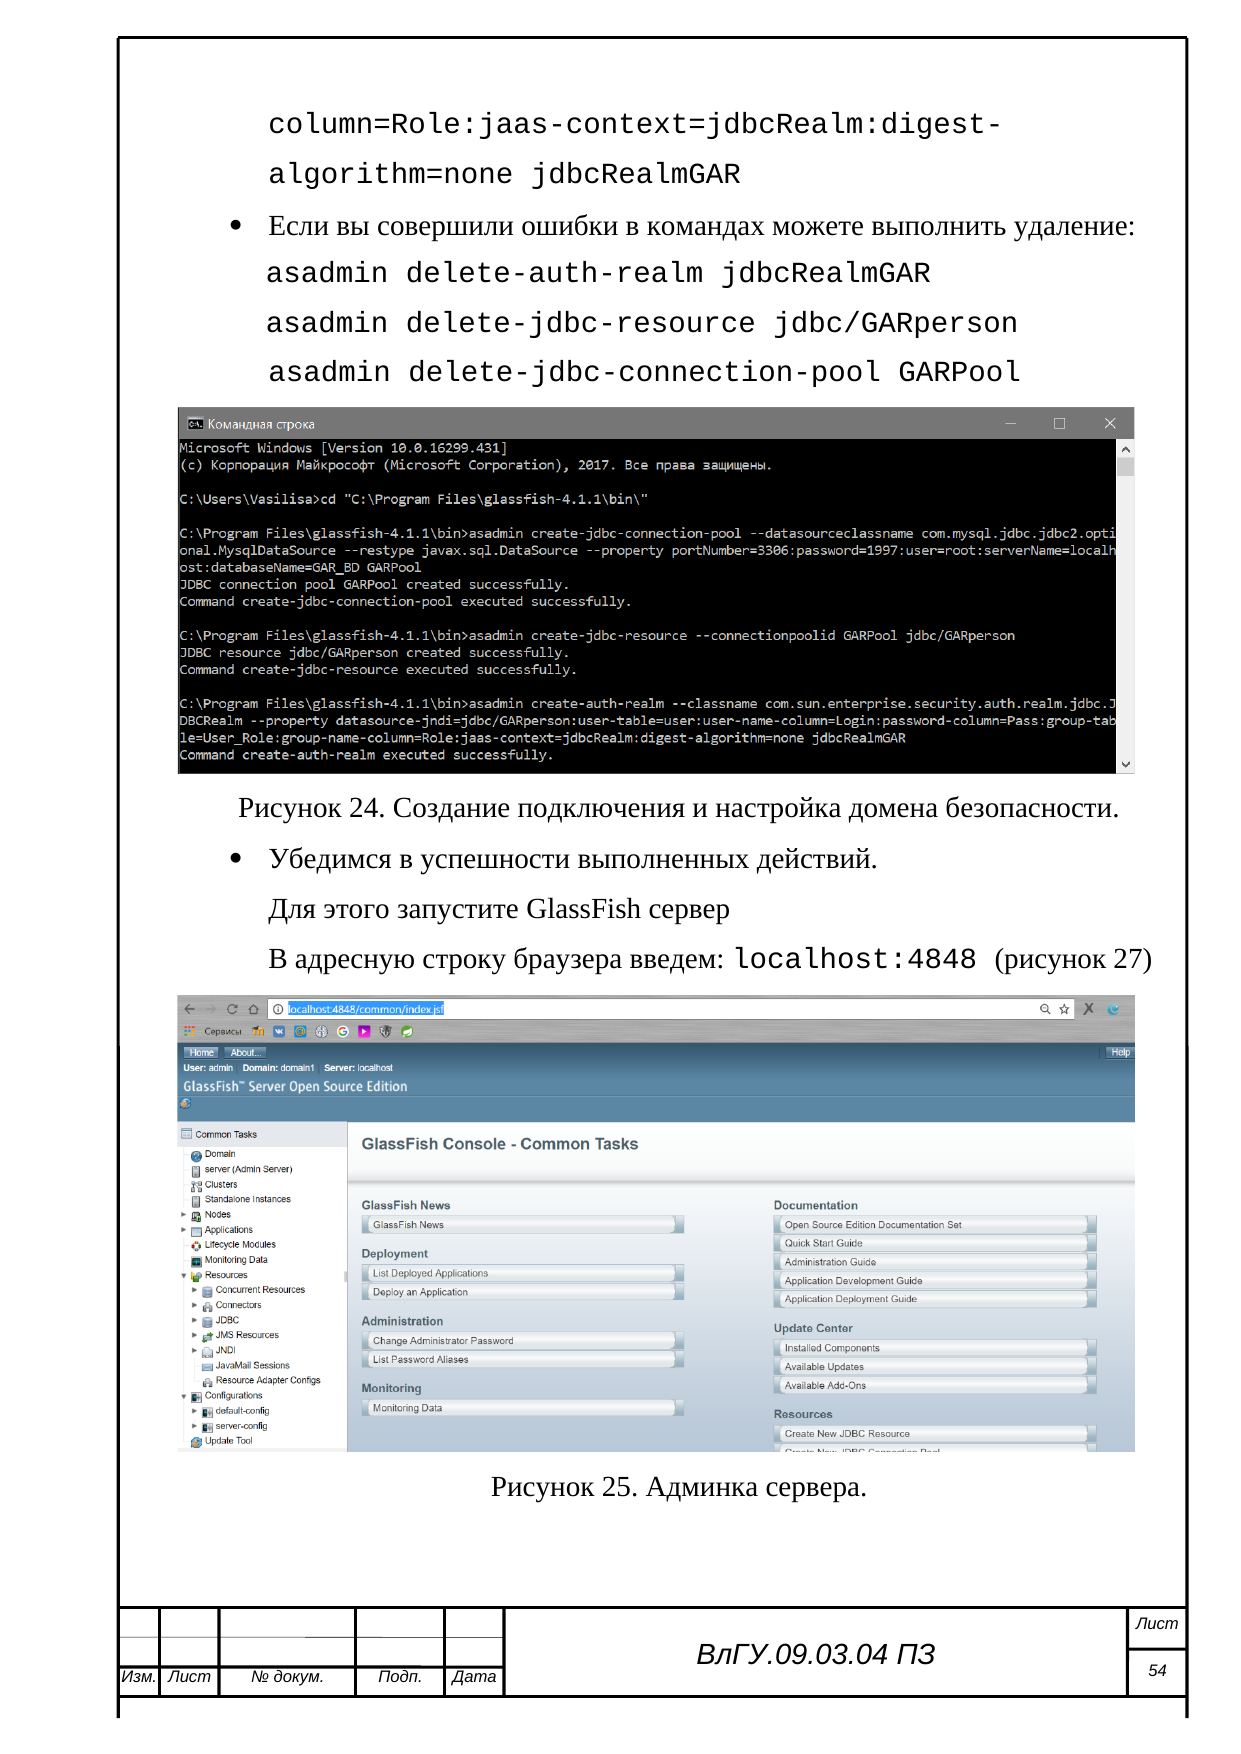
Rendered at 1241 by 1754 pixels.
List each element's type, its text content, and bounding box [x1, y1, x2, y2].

text asadmin delete-jdbc-connection-pool GARPool [268, 358, 1164, 391]
text Для этого запустите GlassFish сервер [268, 891, 1164, 925]
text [268, 109, 1164, 192]
text В адресную строку браузера введем: localhost:4848 (рисунок 27) [268, 941, 1164, 977]
picture [177, 407, 1135, 774]
list Если вы совершили ошибки в командах можете выполнить удаление: [231, 208, 1164, 242]
picture [177, 995, 1135, 1452]
text asadmin delete-auth-realm jdbcRealmGAR [220, 259, 1164, 292]
list Убедимся в успешности выполненных действий. [231, 841, 1164, 874]
text asadmin delete-jdbc-resource jdbc/GARperson [220, 308, 1164, 341]
